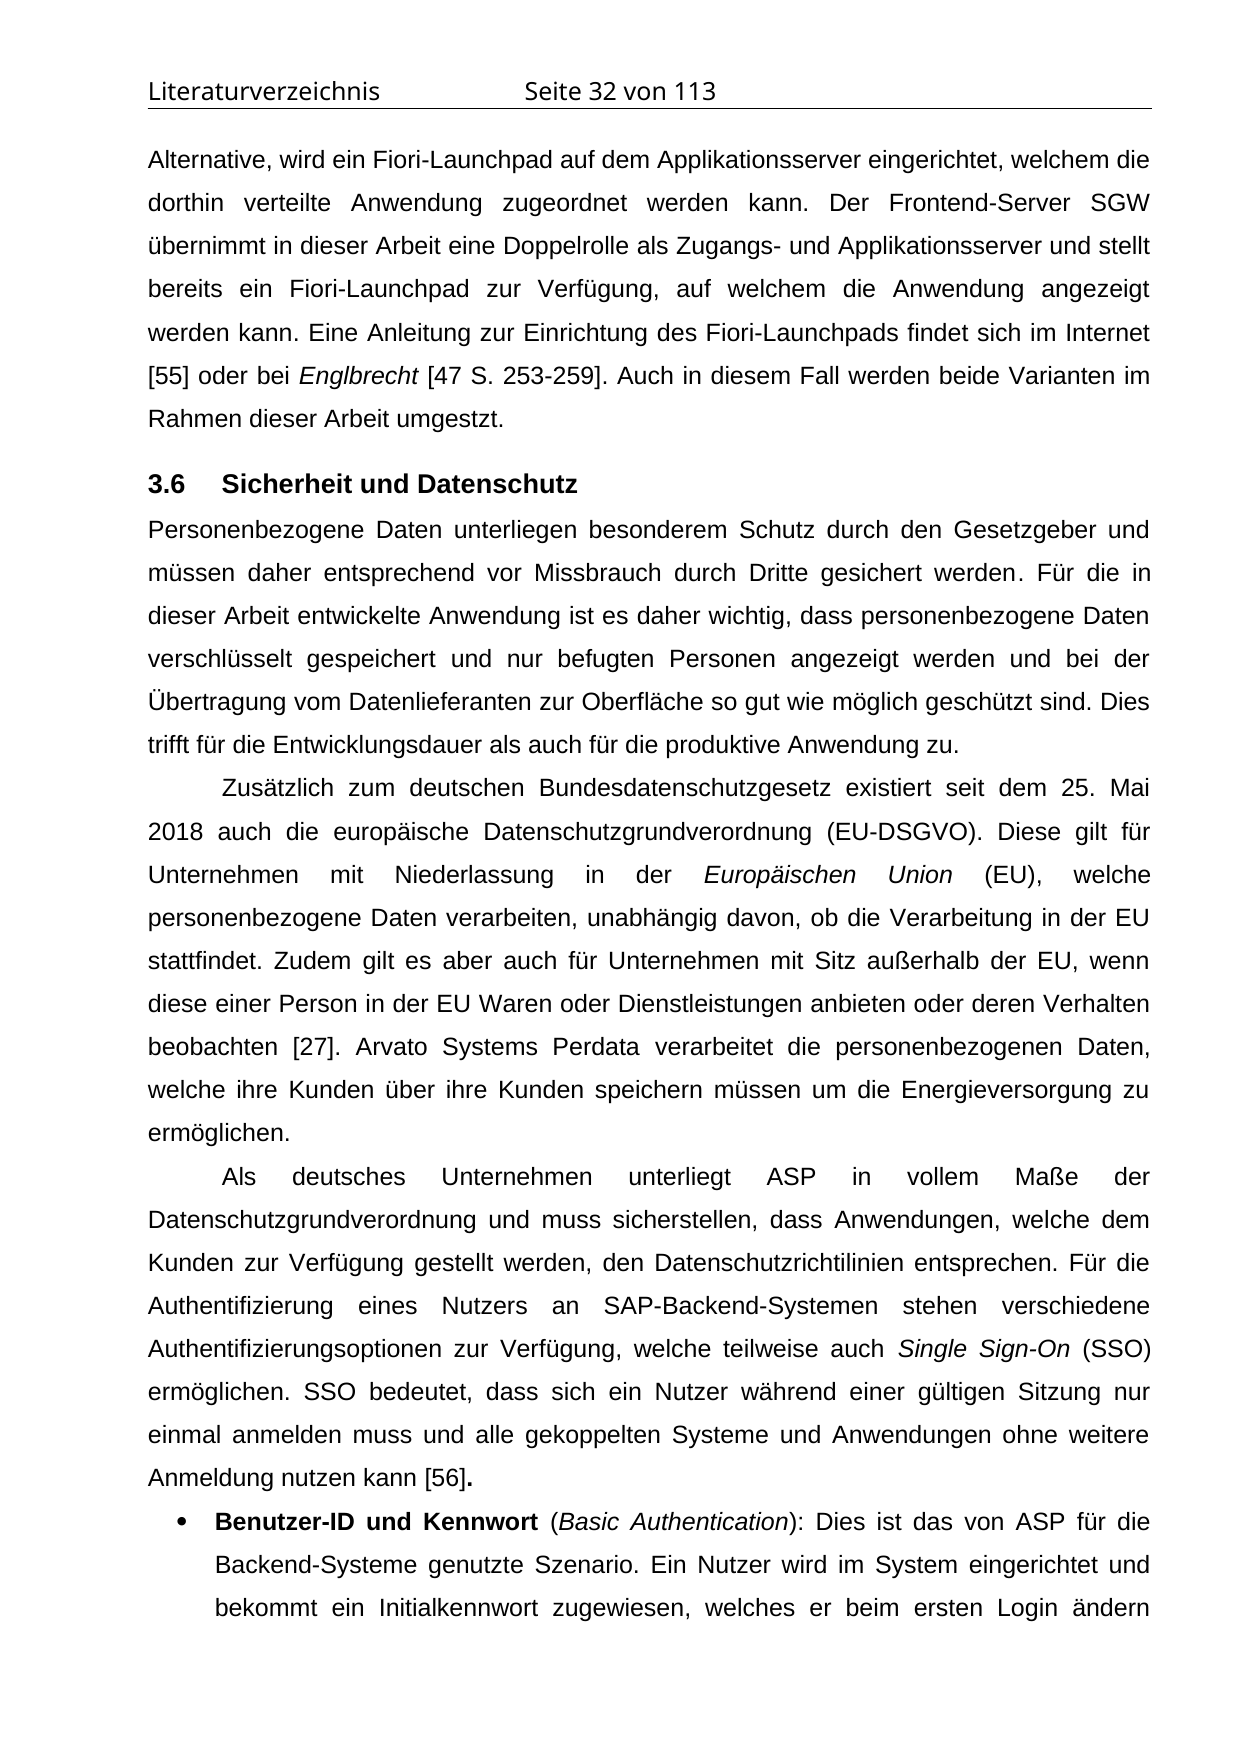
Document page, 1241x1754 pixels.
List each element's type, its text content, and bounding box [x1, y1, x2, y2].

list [177, 1507, 1152, 1622]
text Personenbezogene Daten unterliegen besonderem Schutz durch den Gesetzgeber und müssen daher entsprechend vor Missbrauch durch Dritte gesichert werden. Für die in dieser Arbeit entwickelte Anwendung ist es daher wichtig, dass personenbezogene Daten verschlüsselt gespeichert und nur befugten Personen angezeigt werden und bei der Übertragung vom Datenlieferanten zur Oberfläche so gut wie möglich geschützt sind. Dies trifft für die Entwicklungsdauer als auch für die produktive Anwendung zu. [148, 515, 1152, 759]
text Als deutsches Unternehmen unterliegt ASP in vollem Maße der Datenschutzgrundverordnung und muss sicherstellen, dass Anwendungen, welche dem Kunden zur Verfügung gestellt werden, den Datenschutzrichtilinien entsprechen. Für die Authentifizierung eines Nutzers an SAP-Backend-Systemen stehen verschiedene Authentifizierungsoptionen zur Verfügung, welche teilweise auch Single Sign-On (SSO) ermöglichen. SSO bedeutet, dass sich ein Nutzer während einer gültigen Sitzung nur einmal anmelden muss und alle gekoppelten Systeme und Anwendungen ohne weitere Anmeldung nutzen kann . [148, 1162, 1152, 1492]
text Zusätzlich zum deutschen Bundesdatenschutzgesetz existiert seit dem 25. Mai 2018 auch die europäische Datenschutzgrundverordnung (EU-DSGVO). Diese gilt für Unternehmen mit Niederlassung in der Europäischen Union (EU), welche personenbezogene Daten verarbeiten, unabhängig davon, ob die Verarbeitung in der EU stattfindet. Zudem gilt es aber auch für Unternehmen mit Sitz außerhalb der EU, wenn diese einer Person in der EU Waren oder Dienstleistungen anbieten oder deren Verhalten beobachten [27]. Arvato Systems Perdata verarbeitet die personenbezogenen Daten, welche ihre Kunden über ihre Kunden speichern müssen um die Energieversorgung zu ermöglichen. [148, 773, 1152, 1147]
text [148, 145, 1152, 433]
subtitle Sicherheit und Datenschutz [148, 468, 1152, 499]
